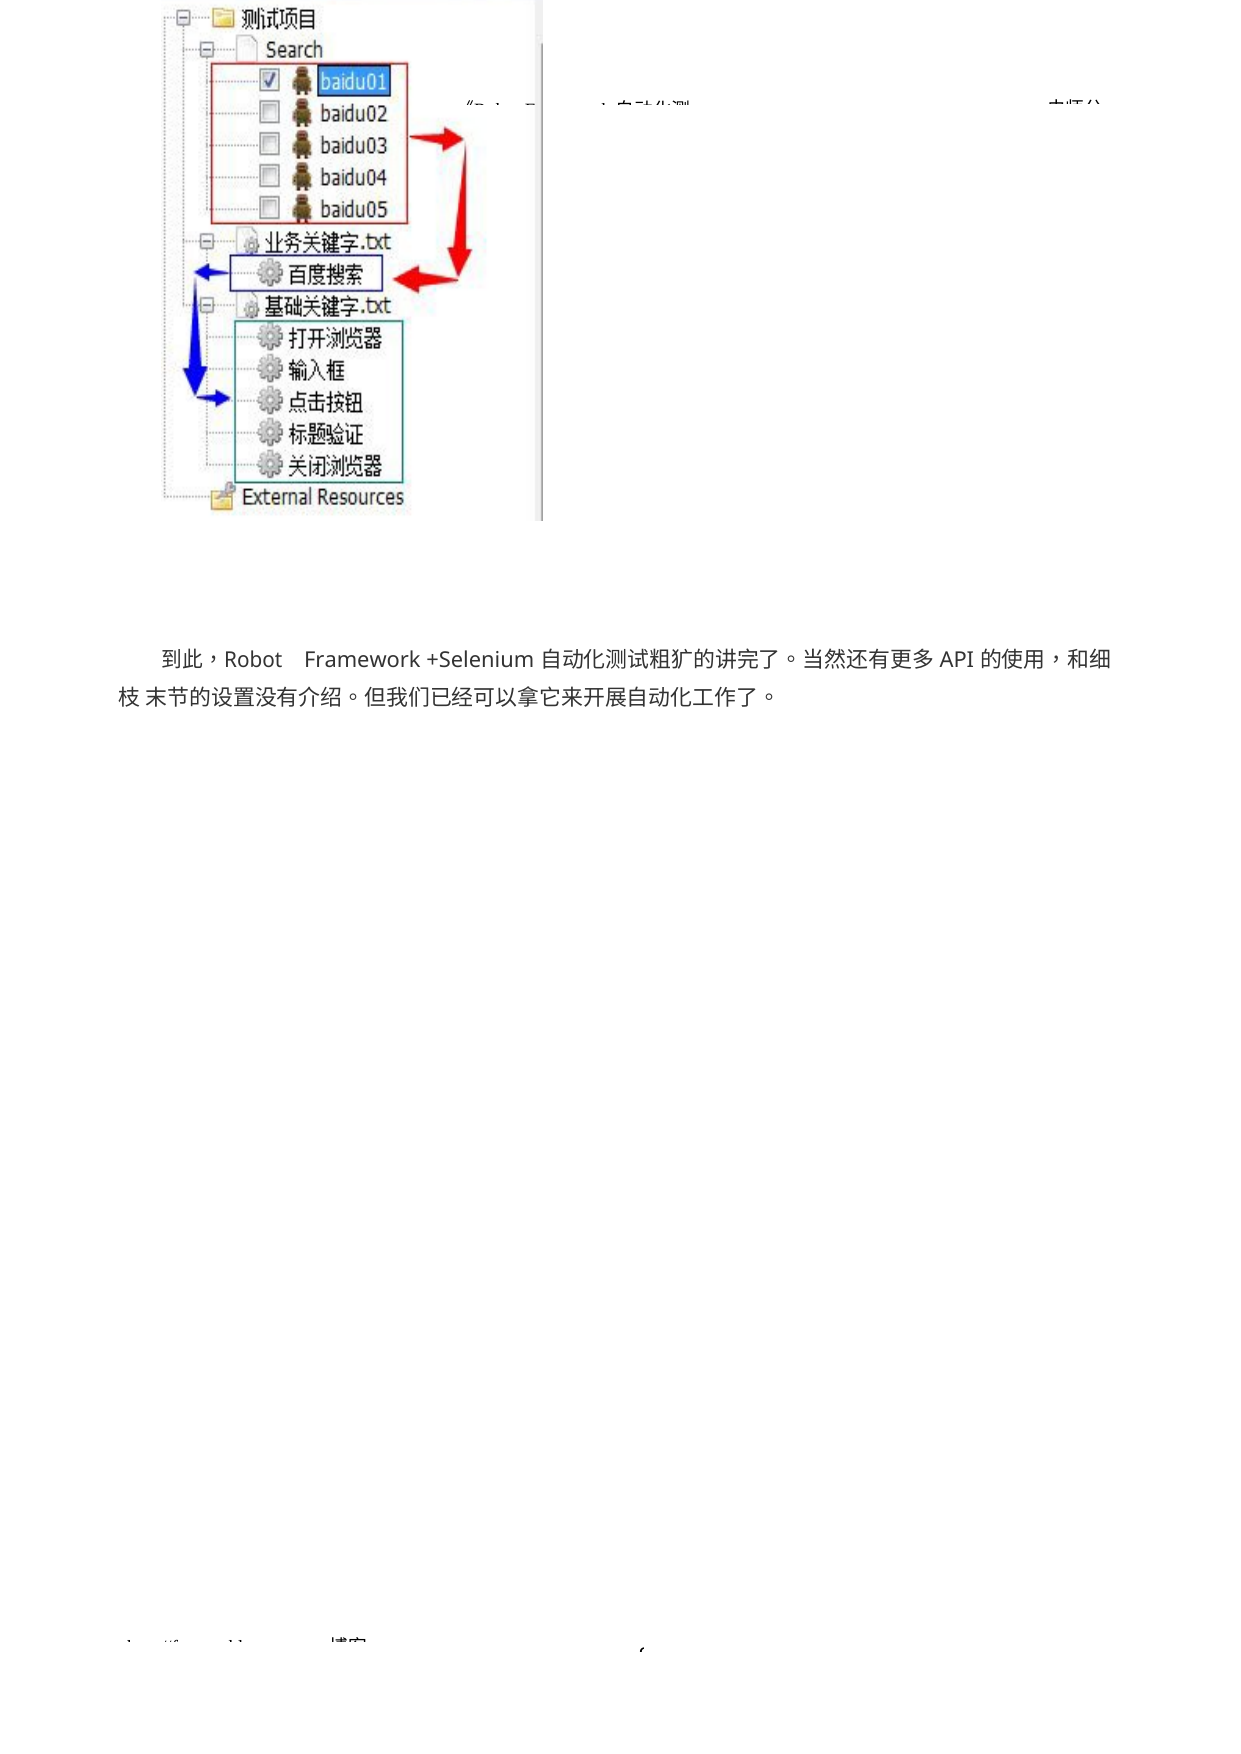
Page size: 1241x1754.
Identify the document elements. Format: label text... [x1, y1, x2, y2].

picture [161, 0, 543, 521]
text 到此，Robot Framework +Selenium 自动化测试粗犷的讲完了。当然还有更多 API 的使用，和细枝 末节的设置没有介绍。但我们已经可以拿它来开展自动化工作了。 [118, 643, 1119, 712]
